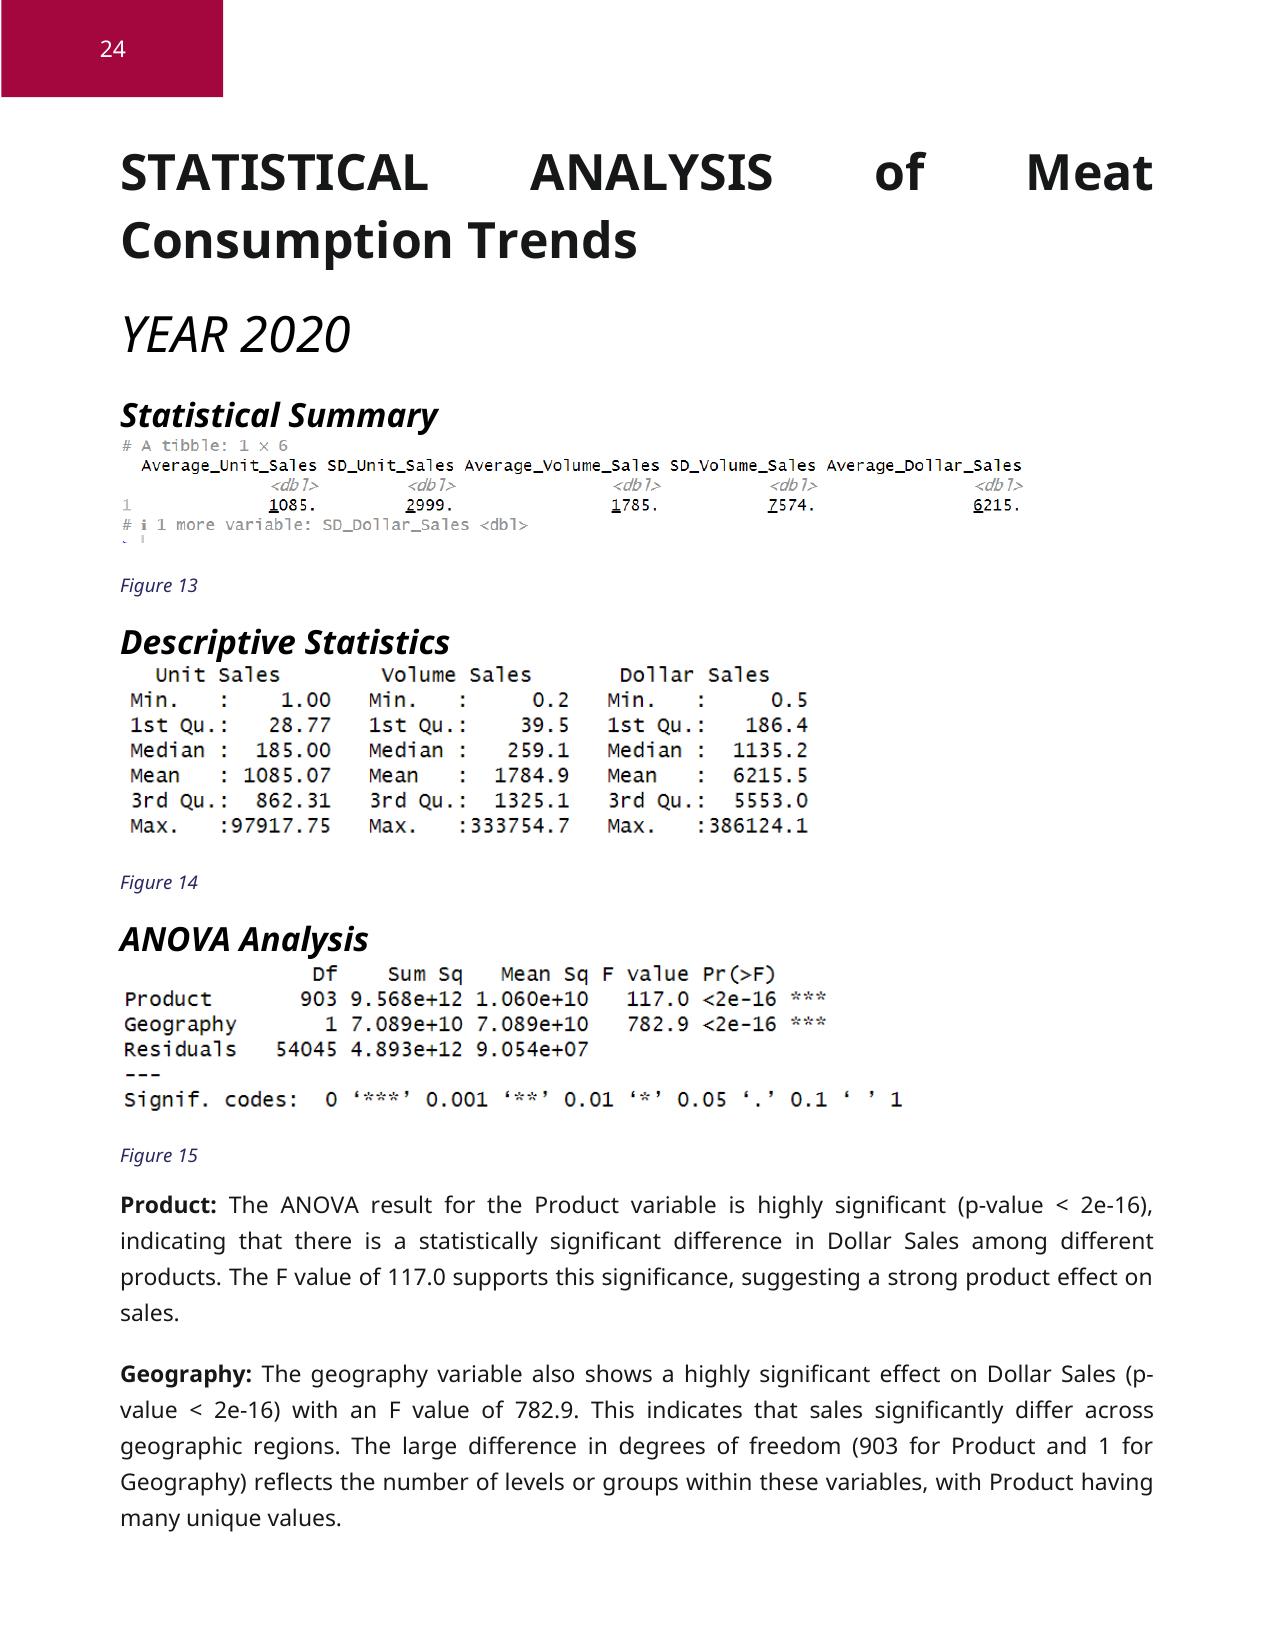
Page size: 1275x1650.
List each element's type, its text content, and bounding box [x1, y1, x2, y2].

text Product: The ANOVA result for the Product variable is highly significant (p-value < 2e-16), indicating that there is a statistically significant difference in Dollar Sales among different products. The F value of 117.0 supports this significance, suggesting a strong product effect on sales. [120, 1189, 1155, 1328]
subtitle Descriptive Statistics [120, 618, 1155, 664]
subtitle YEAR 2020 [120, 298, 1155, 367]
subtitle STATISTICAL ANALYSIS of Meat Consumption Trends [120, 137, 1155, 273]
text Geography: The geography variable also shows a highly significant effect on Dollar Sales (p-value < 2e-16) with an F value of 782.9. This indicates that sales significantly differ across geographic regions. The large difference in degrees of freedom (903 for Product and 1 for Geography) reflects the number of levels or groups within these variables, with Product having many unique values. [120, 1358, 1155, 1533]
subtitle Statistical Summary [120, 392, 1155, 437]
picture [120, 961, 927, 1113]
subtitle ANOVA Analysis [120, 916, 1155, 961]
picture [120, 663, 843, 840]
picture [120, 437, 1061, 543]
